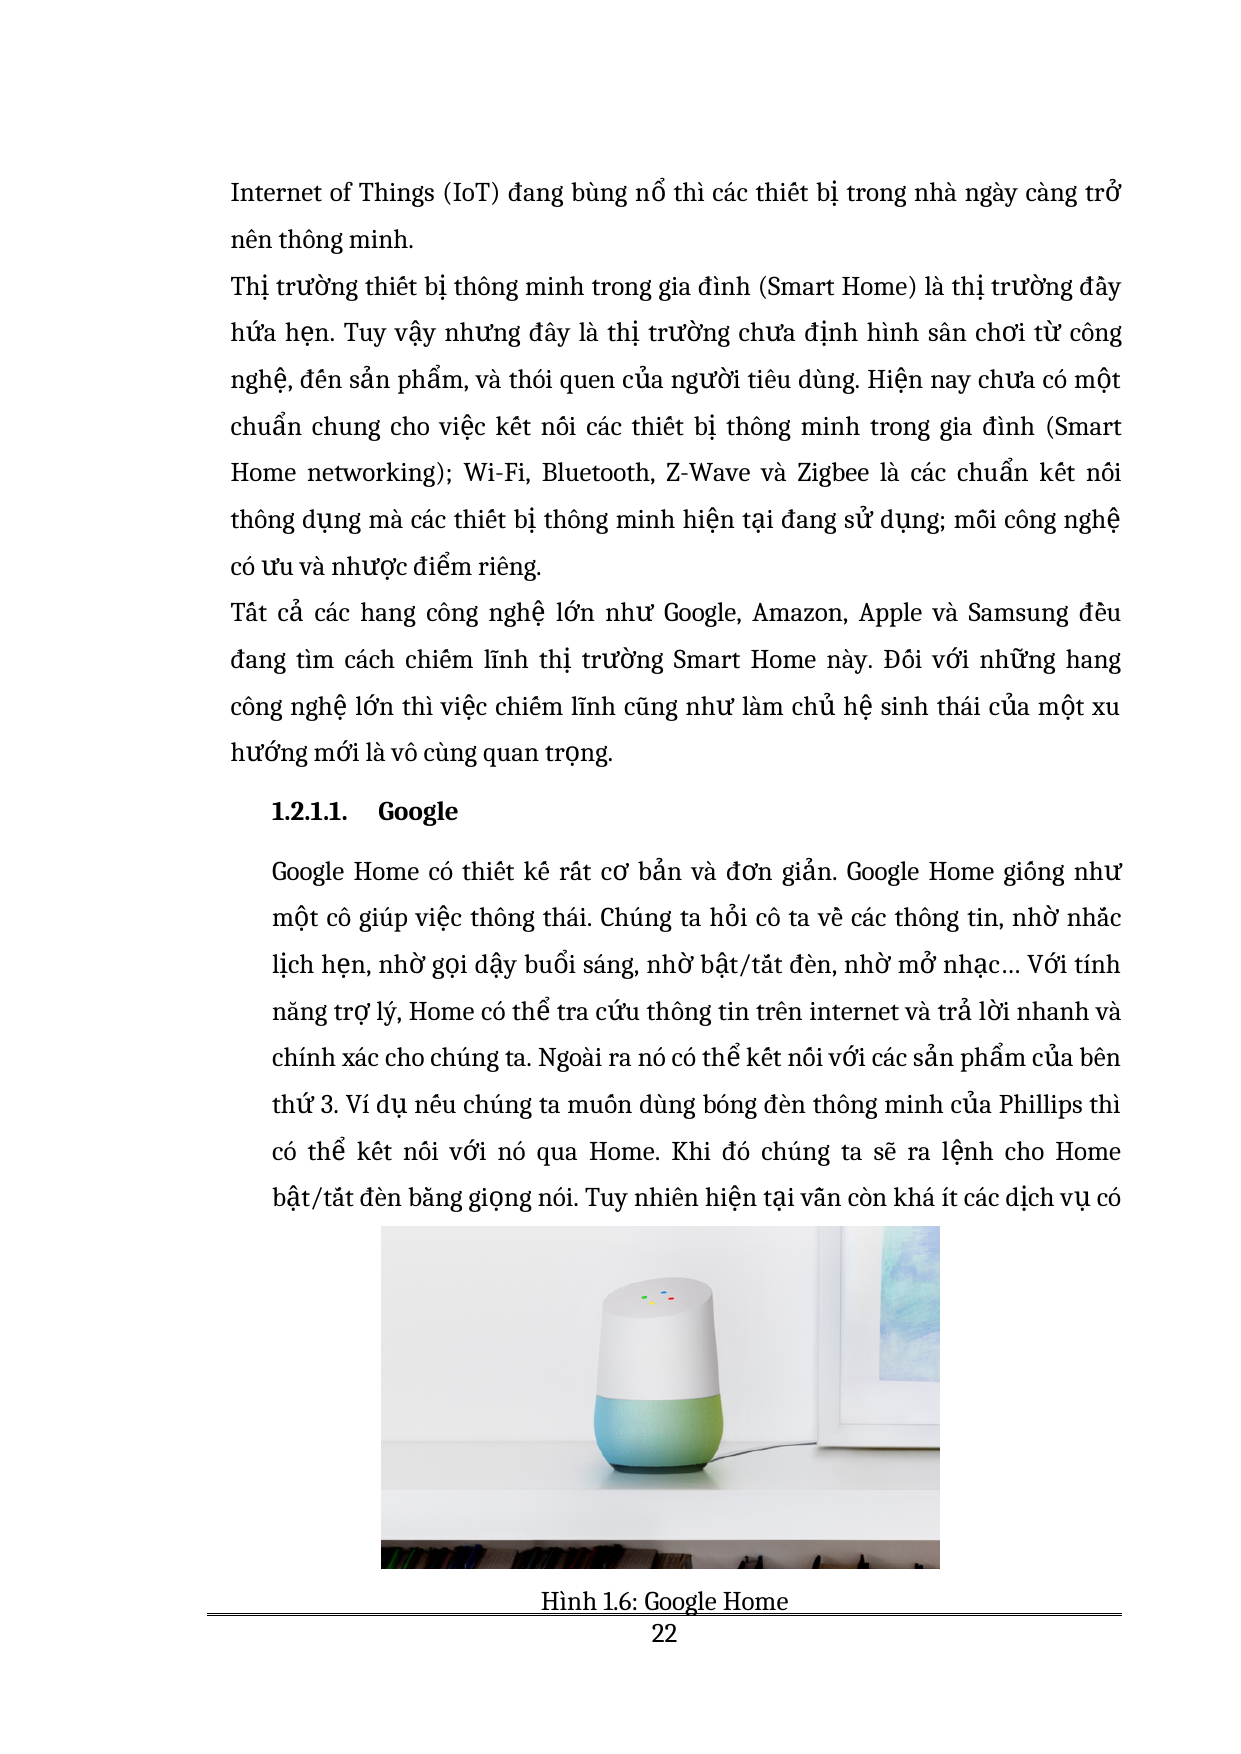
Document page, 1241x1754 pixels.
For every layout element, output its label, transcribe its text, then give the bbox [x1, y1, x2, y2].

picture [381, 1226, 940, 1569]
text Tất cả các hang công nghệ lớn như Google, Amazon, Apple và Samsung đều đang tìm cách chiếm lĩnh thị trường Smart Home này. Đối với những hang công nghệ lớn thì việc chiếm lĩnh cũng như làm chủ hệ sinh thái của một xu hướng mới là vô cùng quan trọng. [230, 597, 1122, 768]
text Google Home có thiết kế rất cơ bản và đơn giản. Google Home giống như một cô giúp việc thông thái. Chúng ta hỏi cô ta về các thông tin, nhờ nhắc lịch hẹn, nhờ gọi dậy buổi sáng, nhờ bật/tắt đèn, nhờ mở nhạc… Với tính năng trợ lý, Home có thể tra cứu thông tin trên internet và trả lời nhanh và chính xác cho chúng ta. Ngoài ra nó có thể kết nối với các sản phẩm của bên thứ 3. Ví dụ nếu chúng ta muốn dùng bóng đèn thông minh của Phillips thì có thể kết nối với nó qua Home. Khi đó chúng ta sẽ ra lệnh cho Home bật/tắt đèn bằng giọng nói. Tuy nhiên hiện tại vẫn còn khá ít các dịch vụ có thể sử dụng với Home. Ngoài ra nó Google Home còn đóng vai trò là một chiếc loa nghe nhạc để giải trí như những loại loa Bluetooth khác. [272, 856, 1122, 1213]
subtitle Google [272, 796, 1122, 827]
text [230, 177, 1122, 255]
text Thị trường thiết bị thông minh trong gia đình (Smart Home) là thị trường đầy hứa hẹn. Tuy vậy nhưng đây là thị trường chưa định hình sân chơi từ công nghệ, đến sản phẩm, và thói quen của người tiêu dùng. Hiện nay chưa có một chuẩn chung cho việc kết nối các thiết bị thông minh trong gia đình (Smart Home networking); Wi-Fi, Bluetooth, Z-Wave và Zigbee là các chuẩn kết nối thông dụng mà các thiết bị thông minh hiện tại đang sử dụng; mỗi công nghệ có ưu và nhược điểm riêng. [230, 271, 1122, 582]
